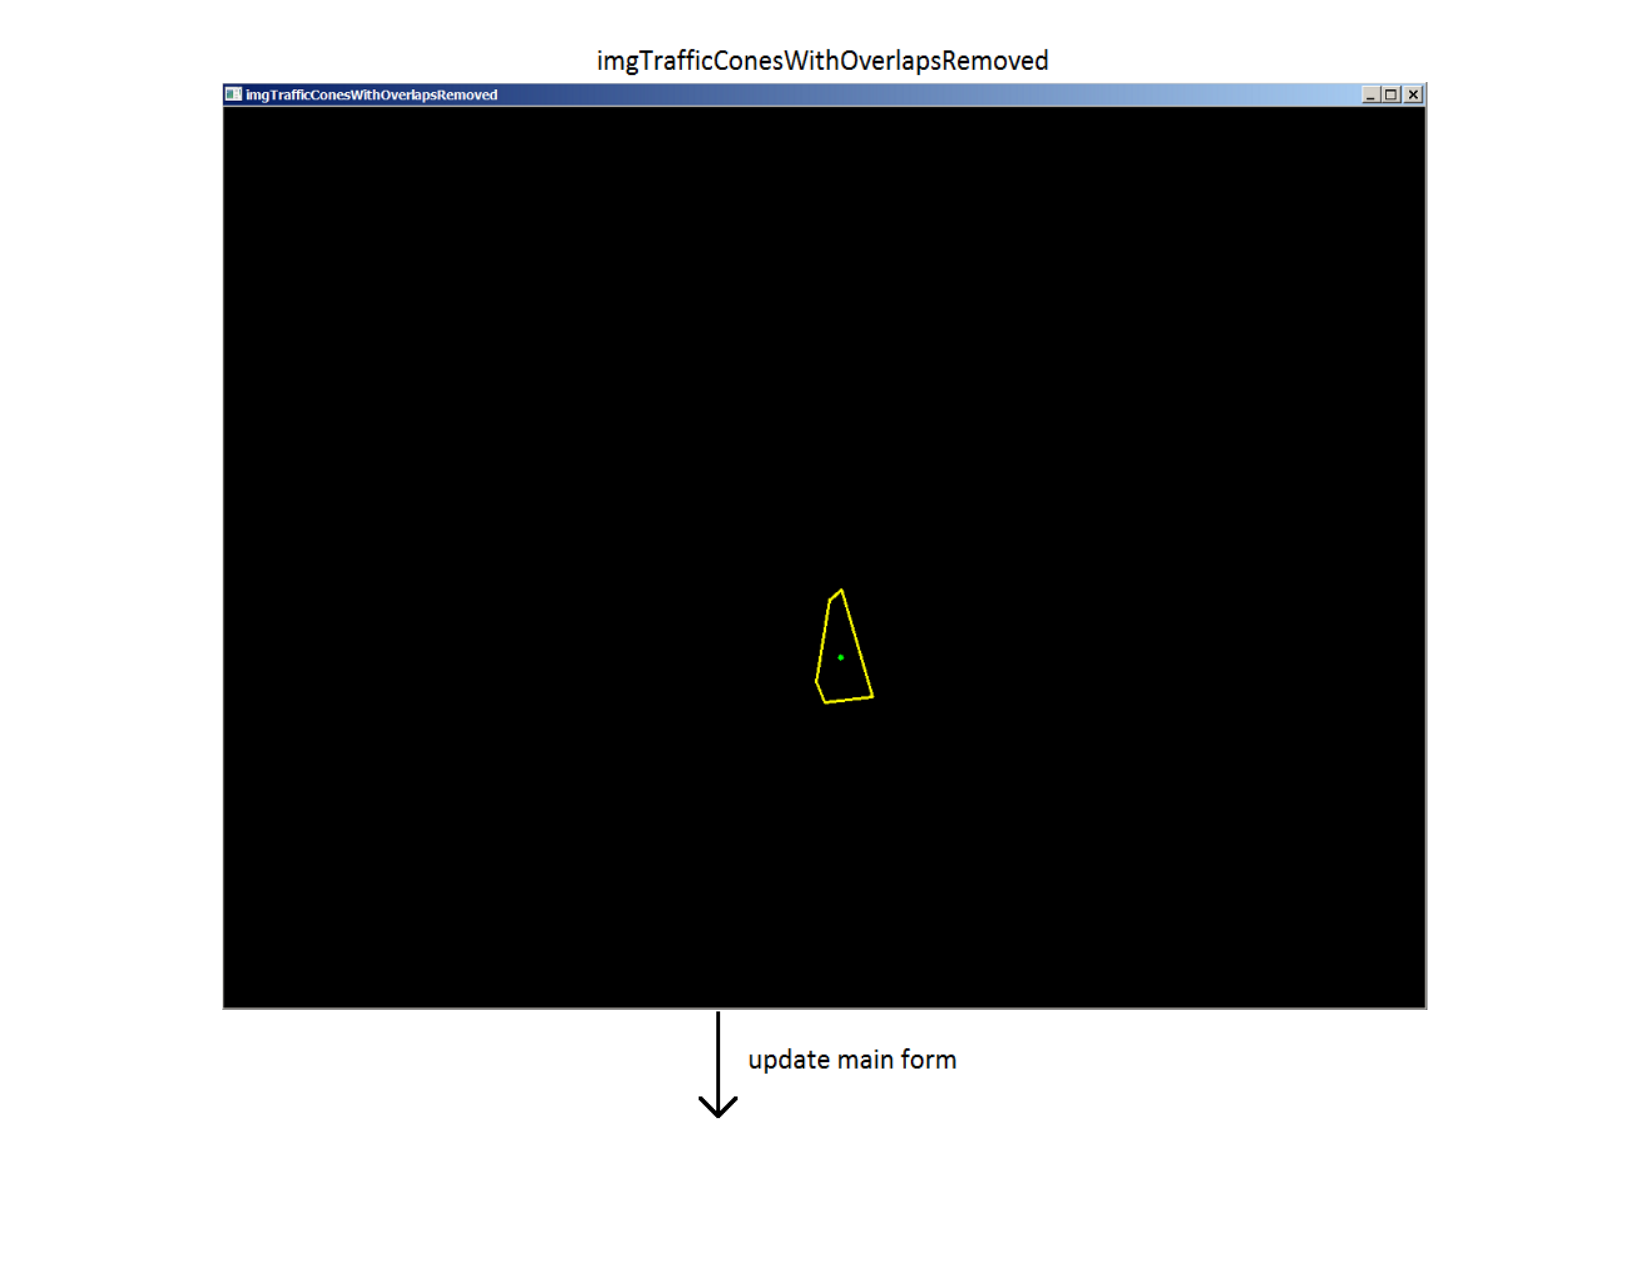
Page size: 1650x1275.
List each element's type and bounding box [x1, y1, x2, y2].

picture [222, 45, 1428, 1122]
